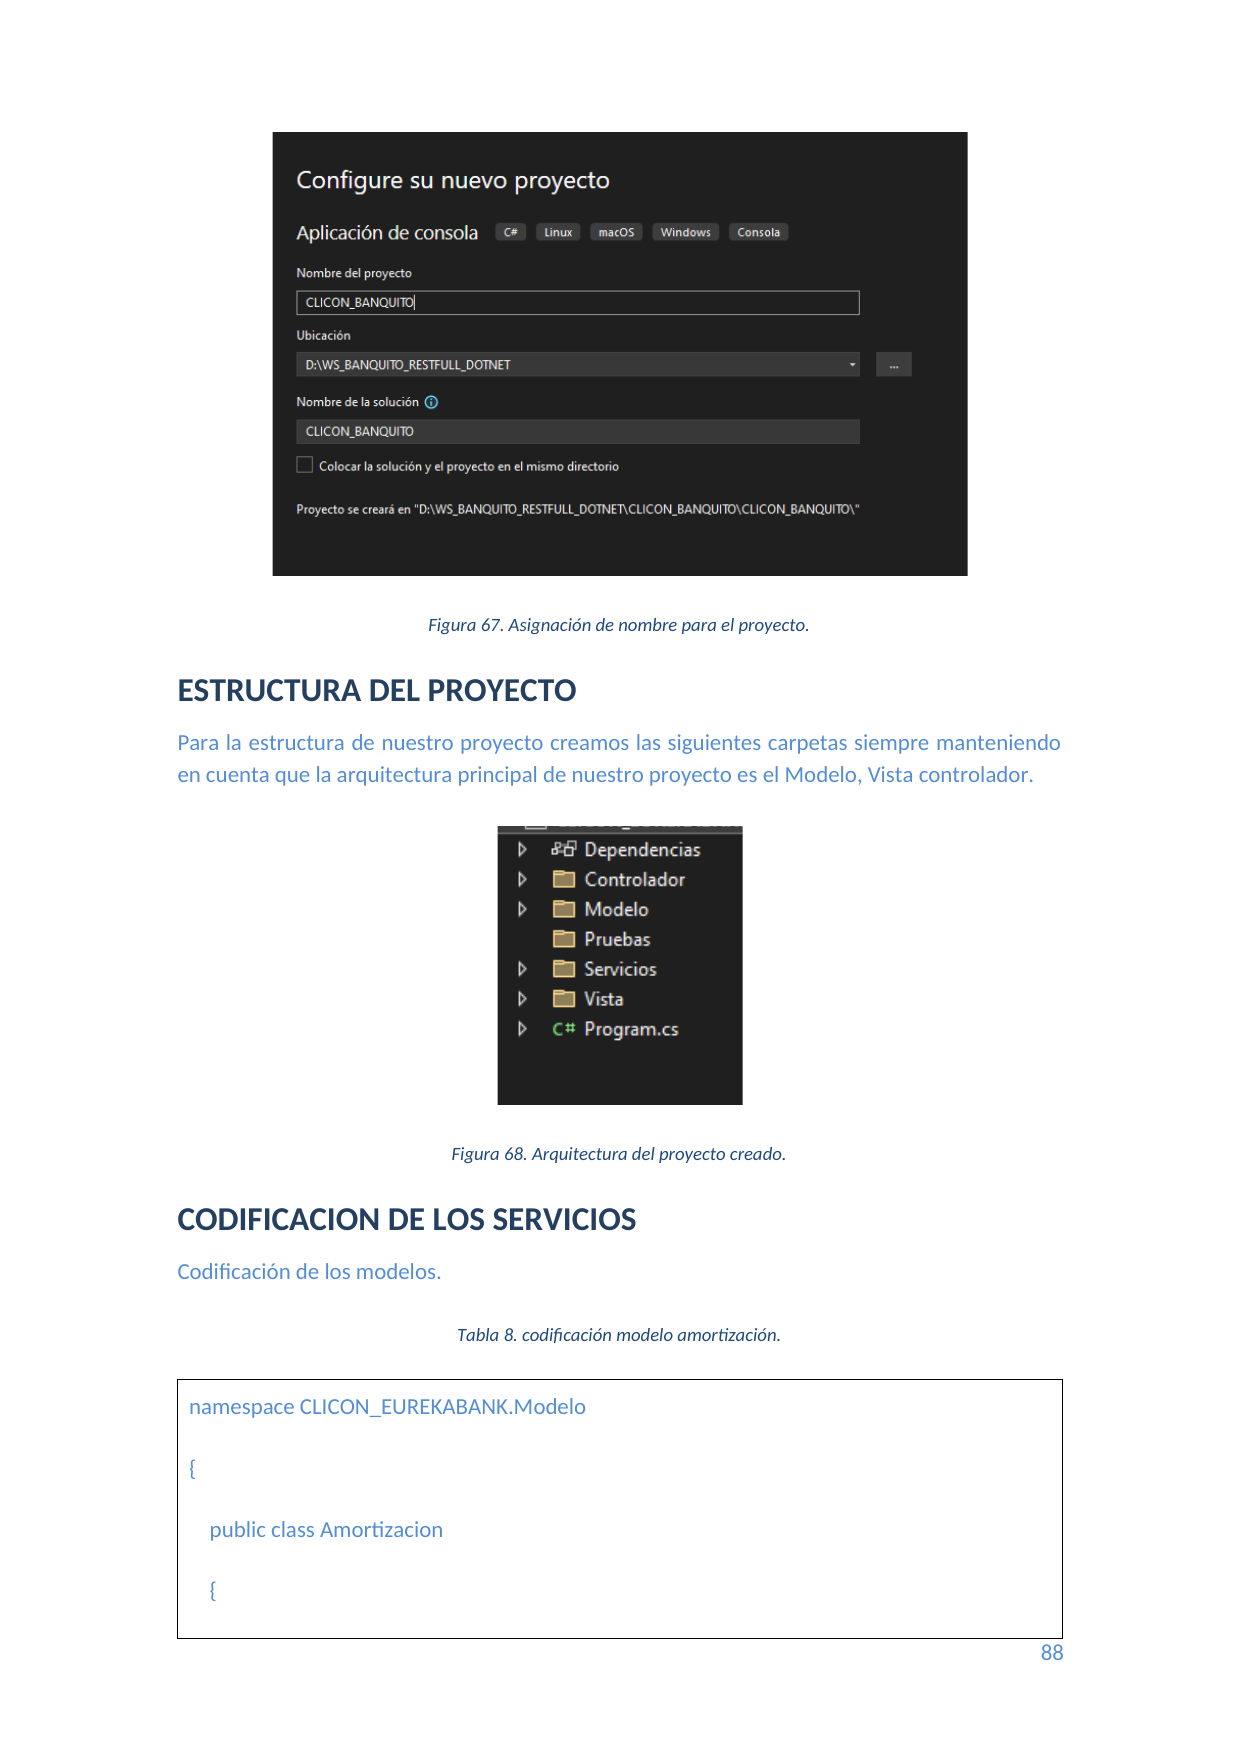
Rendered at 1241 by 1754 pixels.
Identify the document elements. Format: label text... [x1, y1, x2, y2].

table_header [178, 1380, 1062, 1638]
subtitle ESTRUCTURA DEL PROYECTO [177, 669, 1063, 710]
text Figura 68. Arquitectura del proyecto creado. [177, 1142, 1063, 1164]
text Codificación de los modelos. [177, 1257, 1063, 1285]
picture [272, 132, 968, 576]
subtitle CODIFICACION DE LOS SERVICIOS [177, 1198, 1063, 1239]
picture [497, 826, 743, 1105]
text Tabla 8. codificación modelo amortización. [177, 1323, 1063, 1346]
text Para la estructura de nuestro proyecto creamos las siguientes carpetas siempre manteniendo en cuenta que la arquitectura principal de nuestro proyecto es el Modelo, Vista controlador. [177, 728, 1063, 788]
text Figura 67. Asignación de nombre para el proyecto. [177, 613, 1063, 636]
